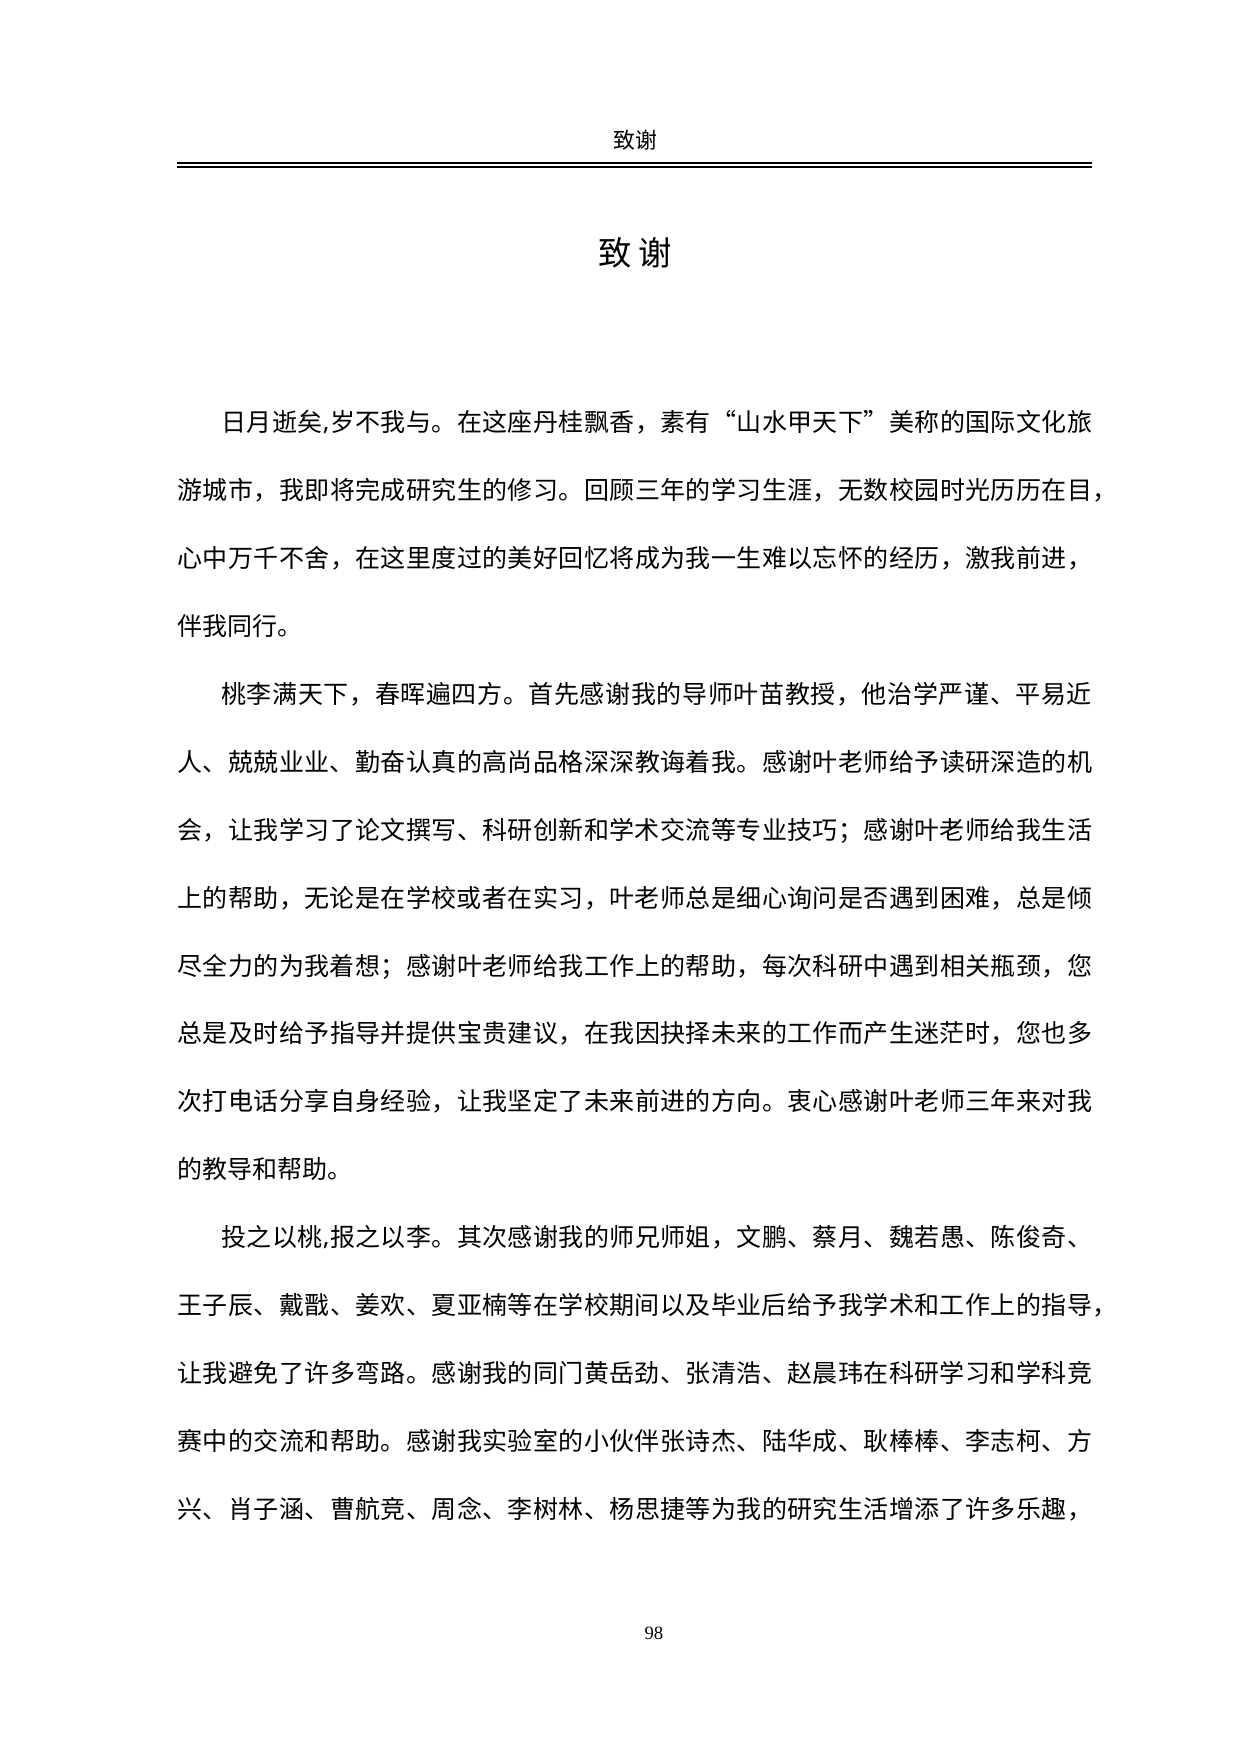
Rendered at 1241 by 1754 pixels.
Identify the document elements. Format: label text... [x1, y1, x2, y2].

text 日月逝矣,岁不我与。在这座丹桂飘香，素有“山水甲天下”美称的国际文化旅游城市，我即将完成研究生的修习。回顾三年的学习生涯，无数校园时光历历在目，心中万千不舍，在这里度过的美好回忆将成为我一生难以忘怀的经历，激我前进，伴我同行。 [177, 387, 1092, 658]
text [177, 1202, 1092, 1541]
text 桃李满天下，春晖遍四方。首先感谢我的导师叶苗教授，他治学严谨、平易近人、兢兢业业、勤奋认真的高尚品格深深教诲着我。感谢叶老师给予读研深造的机会，让我学习了论文撰写、科研创新和学术交流等专业技巧；感谢叶老师给我生活上的帮助，无论是在学校或者在实习，叶老师总是细心询问是否遇到困难，总是倾尽全力的为我着想；感谢叶老师给我工作上的帮助，每次科研中遇到相关瓶颈，您总是及时给予指导并提供宝贵建议，在我因抉择未来的工作而产生迷茫时，您也多次打电话分享自身经验，让我坚定了未来前进的方向。衷心感谢叶老师三年来对我的教导和帮助。 [177, 658, 1092, 1202]
subtitle 致 谢 [177, 217, 1092, 284]
